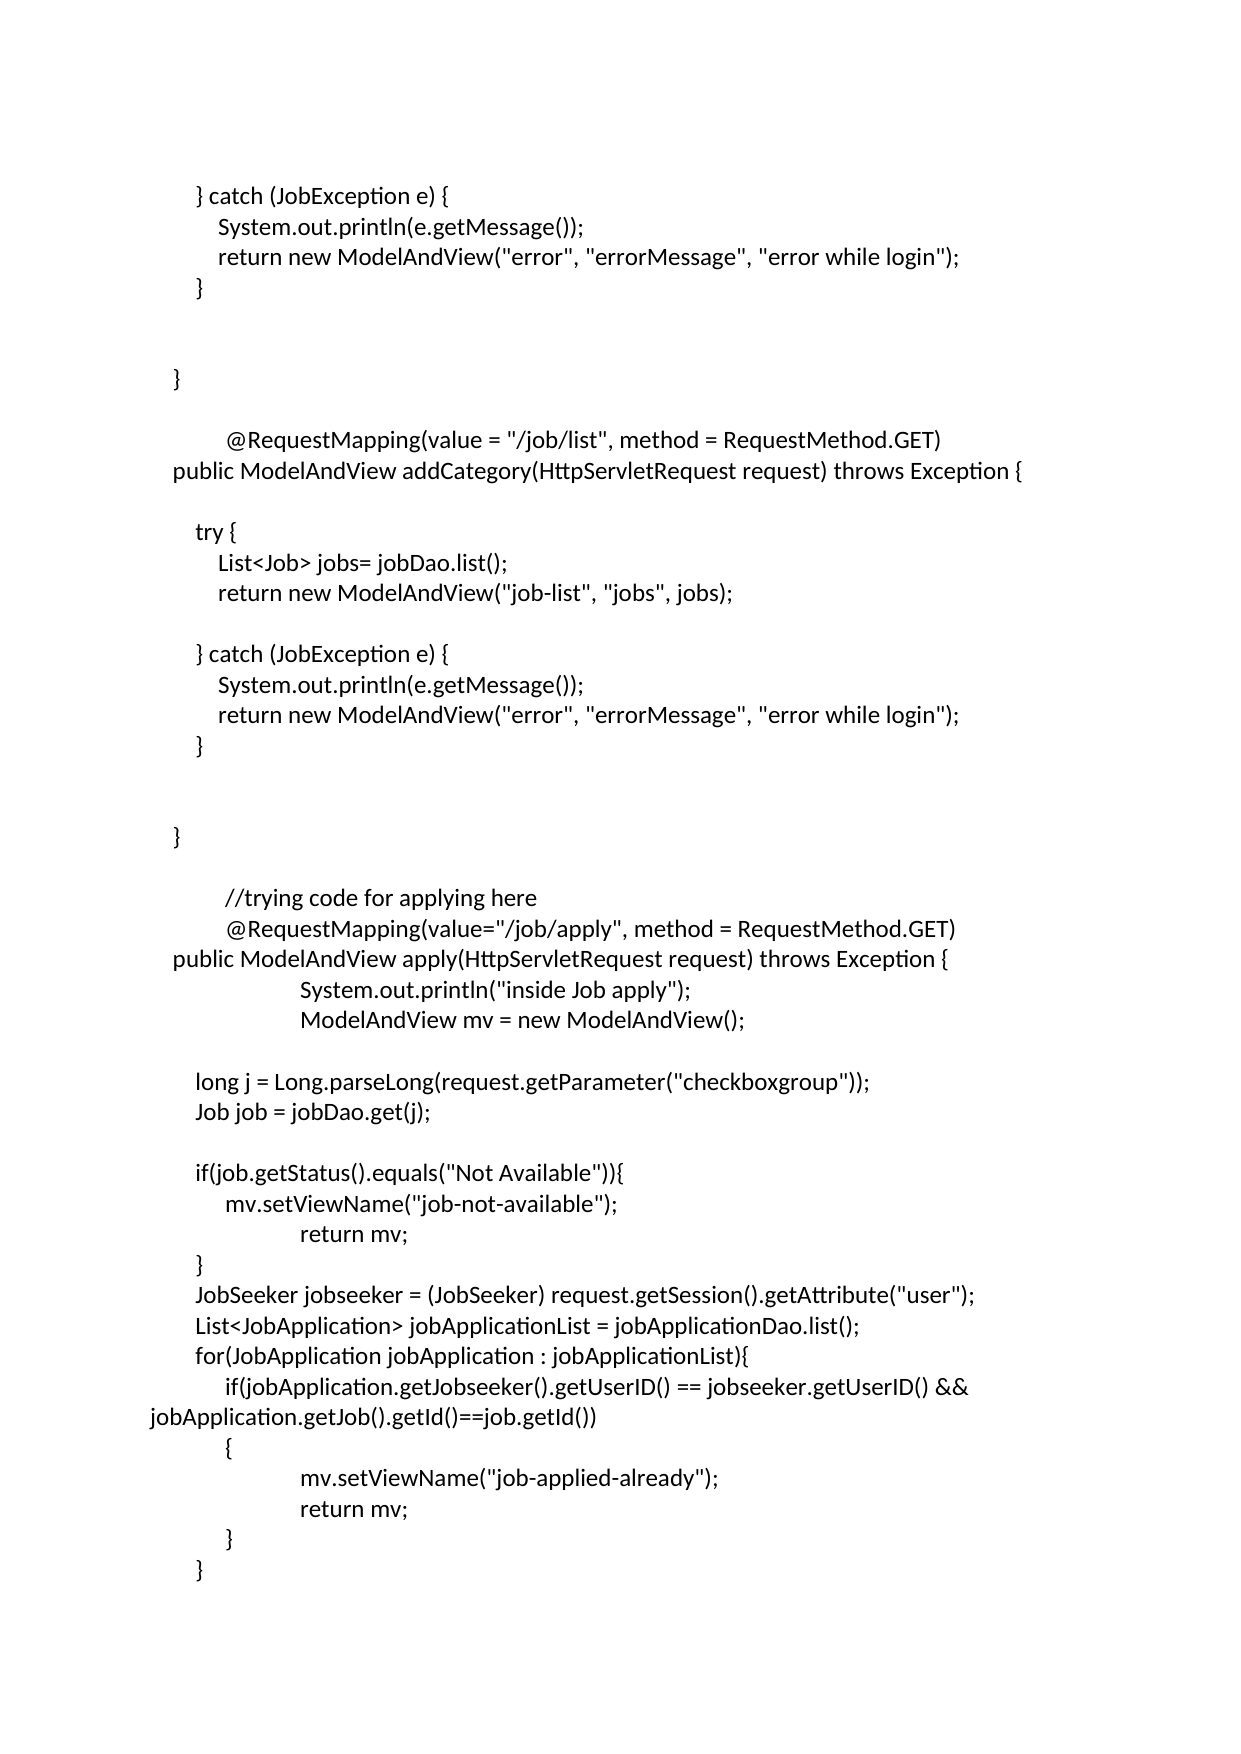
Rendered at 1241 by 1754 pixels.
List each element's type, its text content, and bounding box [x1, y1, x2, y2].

text try { [150, 516, 1090, 547]
text System.out.println(e.getMessage()); [150, 669, 1090, 699]
text Job job = jobDao.get(j); [150, 1096, 1090, 1127]
text return new ModelAndView("error", "errorMessage", "error while login"); [150, 242, 1090, 272]
text ModelAndView mv = new ModelAndView(); [150, 1004, 1090, 1035]
text } catch (JobException e) { [150, 181, 1090, 211]
text } [150, 1554, 1090, 1584]
text return mv; [150, 1218, 1090, 1249]
text return new ModelAndView("error", "errorMessage", "error while login"); [150, 699, 1090, 730]
text } [150, 821, 1090, 852]
text public ModelAndView addCategory(HttpServletRequest request) throws Exception { [150, 455, 1090, 486]
text public ModelAndView apply(HttpServletRequest request) throws Exception { [150, 943, 1090, 974]
text if(job.getStatus().equals("Not Available")){ [150, 1157, 1090, 1188]
text mv.setViewName("job-applied-already"); [150, 1462, 1090, 1493]
text if(jobApplication.getJobseeker().getUserID() == jobseeker.getUserID() && jobApplication.getJob().getId()==job.getId()) [150, 1371, 1090, 1432]
text return new ModelAndView("job-list", "jobs", jobs); [150, 577, 1090, 608]
text System.out.println("inside Job apply"); [150, 974, 1090, 1004]
text { [150, 1432, 1090, 1462]
text mv.setViewName("job-not-available"); [150, 1188, 1090, 1218]
text } [150, 272, 1090, 303]
text } [150, 730, 1090, 760]
text for(JobApplication jobApplication : jobApplicationList){ [150, 1340, 1090, 1371]
text long j = Long.parseLong(request.getParameter("checkboxgroup")); [150, 1066, 1090, 1096]
text } [150, 1249, 1090, 1279]
text } [150, 364, 1090, 394]
text return mv; [150, 1493, 1090, 1523]
text JobSeeker jobseeker = (JobSeeker) request.getSession().getAttribute("user"); [150, 1279, 1090, 1310]
text } [150, 1523, 1090, 1554]
text //trying code for applying here [150, 882, 1090, 913]
text } catch (JobException e) { [150, 638, 1090, 669]
text @RequestMapping(value="/job/apply", method = RequestMethod.GET) [150, 913, 1090, 943]
text System.out.println(e.getMessage()); [150, 211, 1090, 242]
text @RequestMapping(value = "/job/list", method = RequestMethod.GET) [150, 425, 1090, 455]
text List<Job> jobs= jobDao.list(); [150, 547, 1090, 577]
text List<JobApplication> jobApplicationList = jobApplicationDao.list(); [150, 1310, 1090, 1340]
